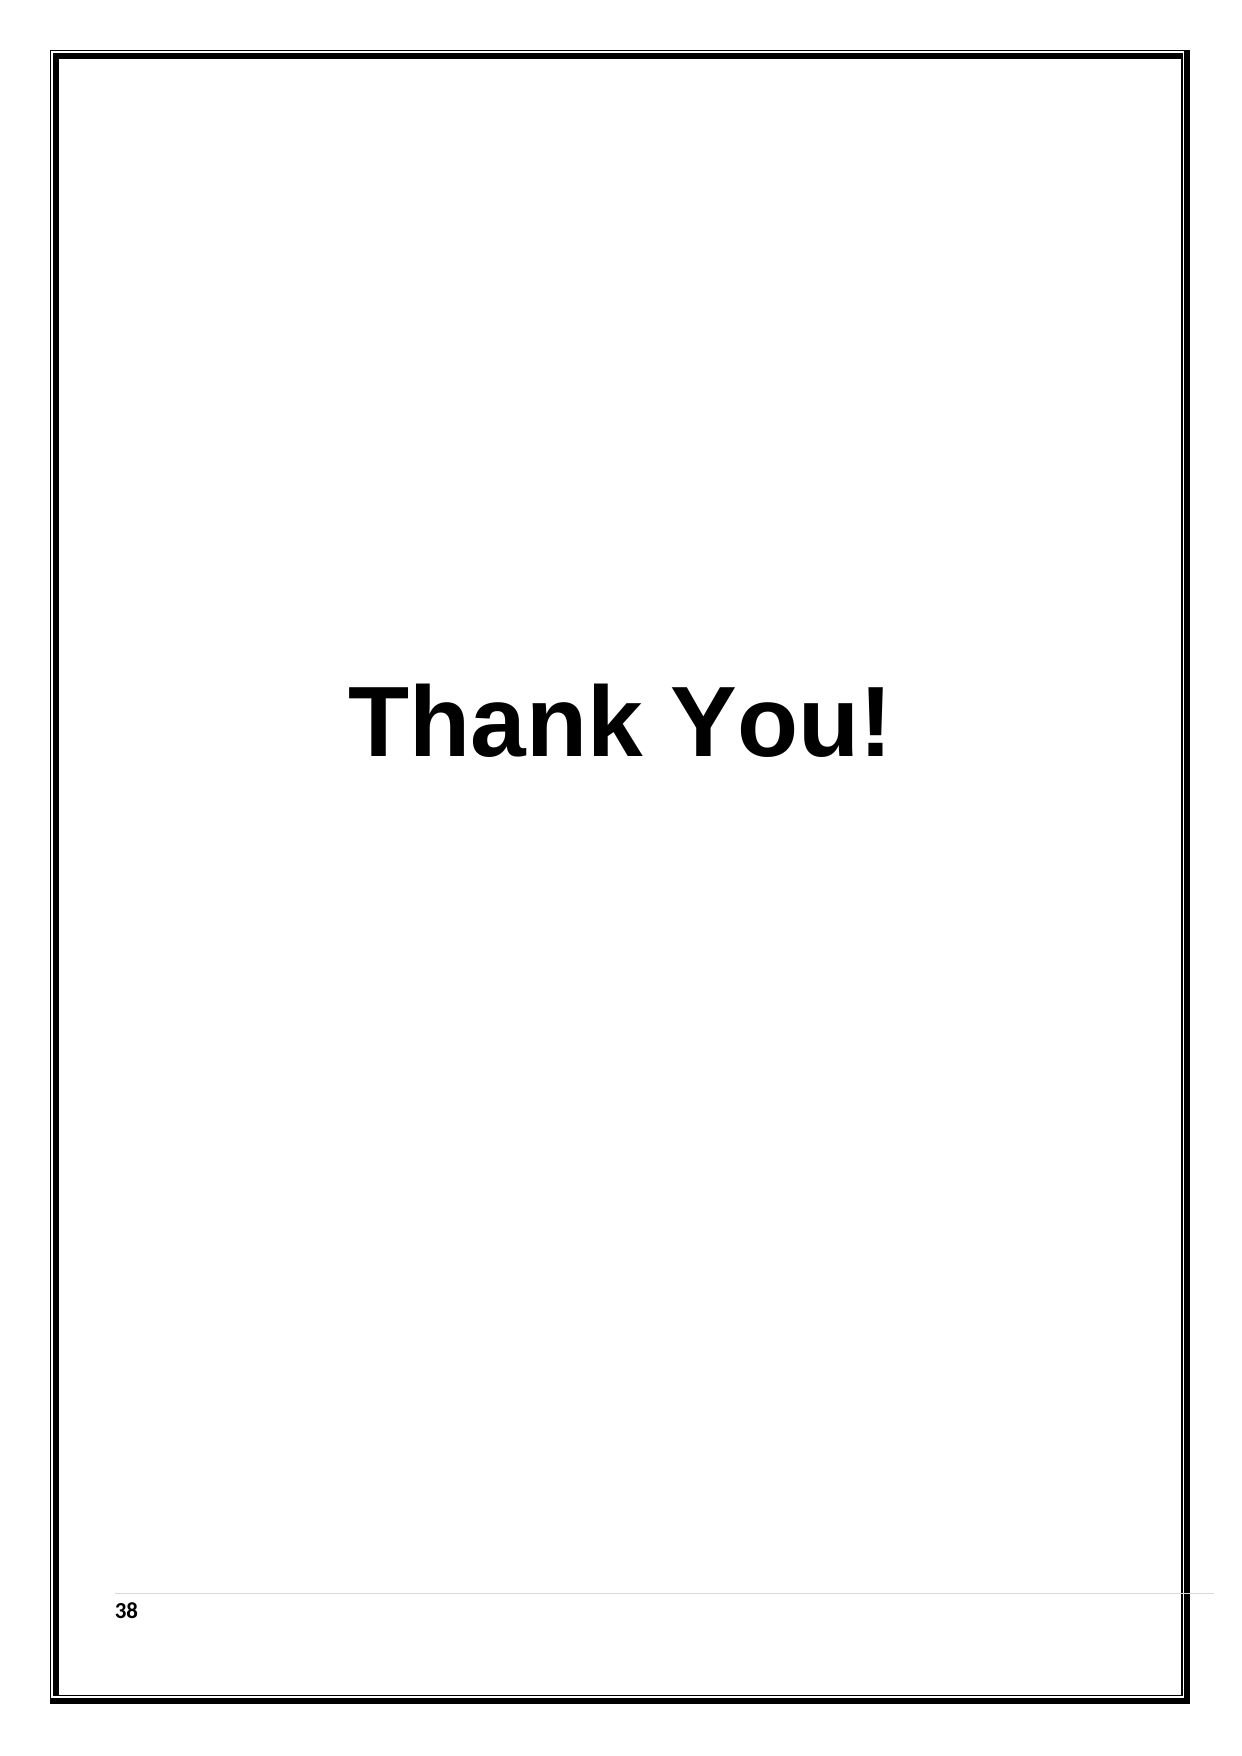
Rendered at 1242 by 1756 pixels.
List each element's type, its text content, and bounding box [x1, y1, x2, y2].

text Thank You! [346, 663, 895, 778]
